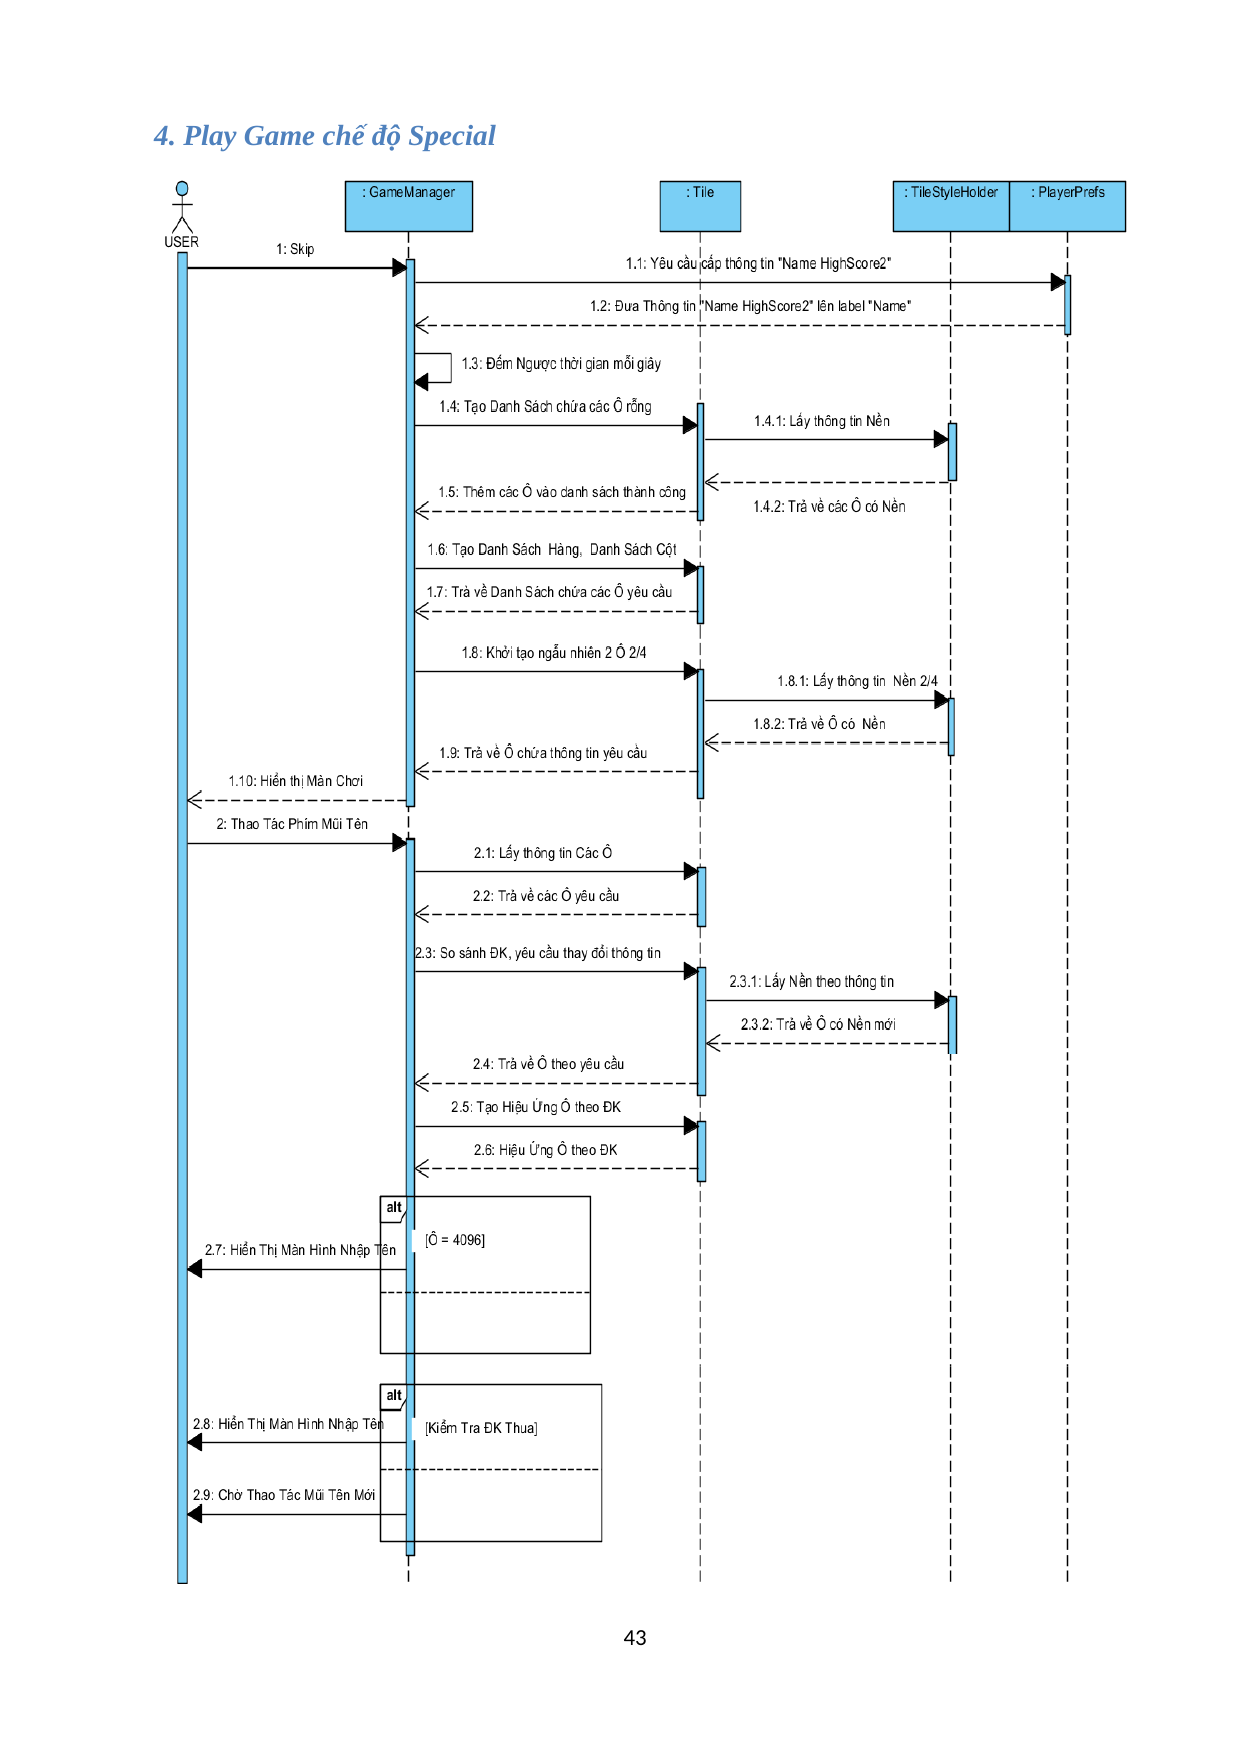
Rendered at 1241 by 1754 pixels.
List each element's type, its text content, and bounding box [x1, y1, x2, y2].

subtitle 4. Play Game chế độ Special [154, 118, 1118, 152]
picture [153, 173, 1129, 1601]
